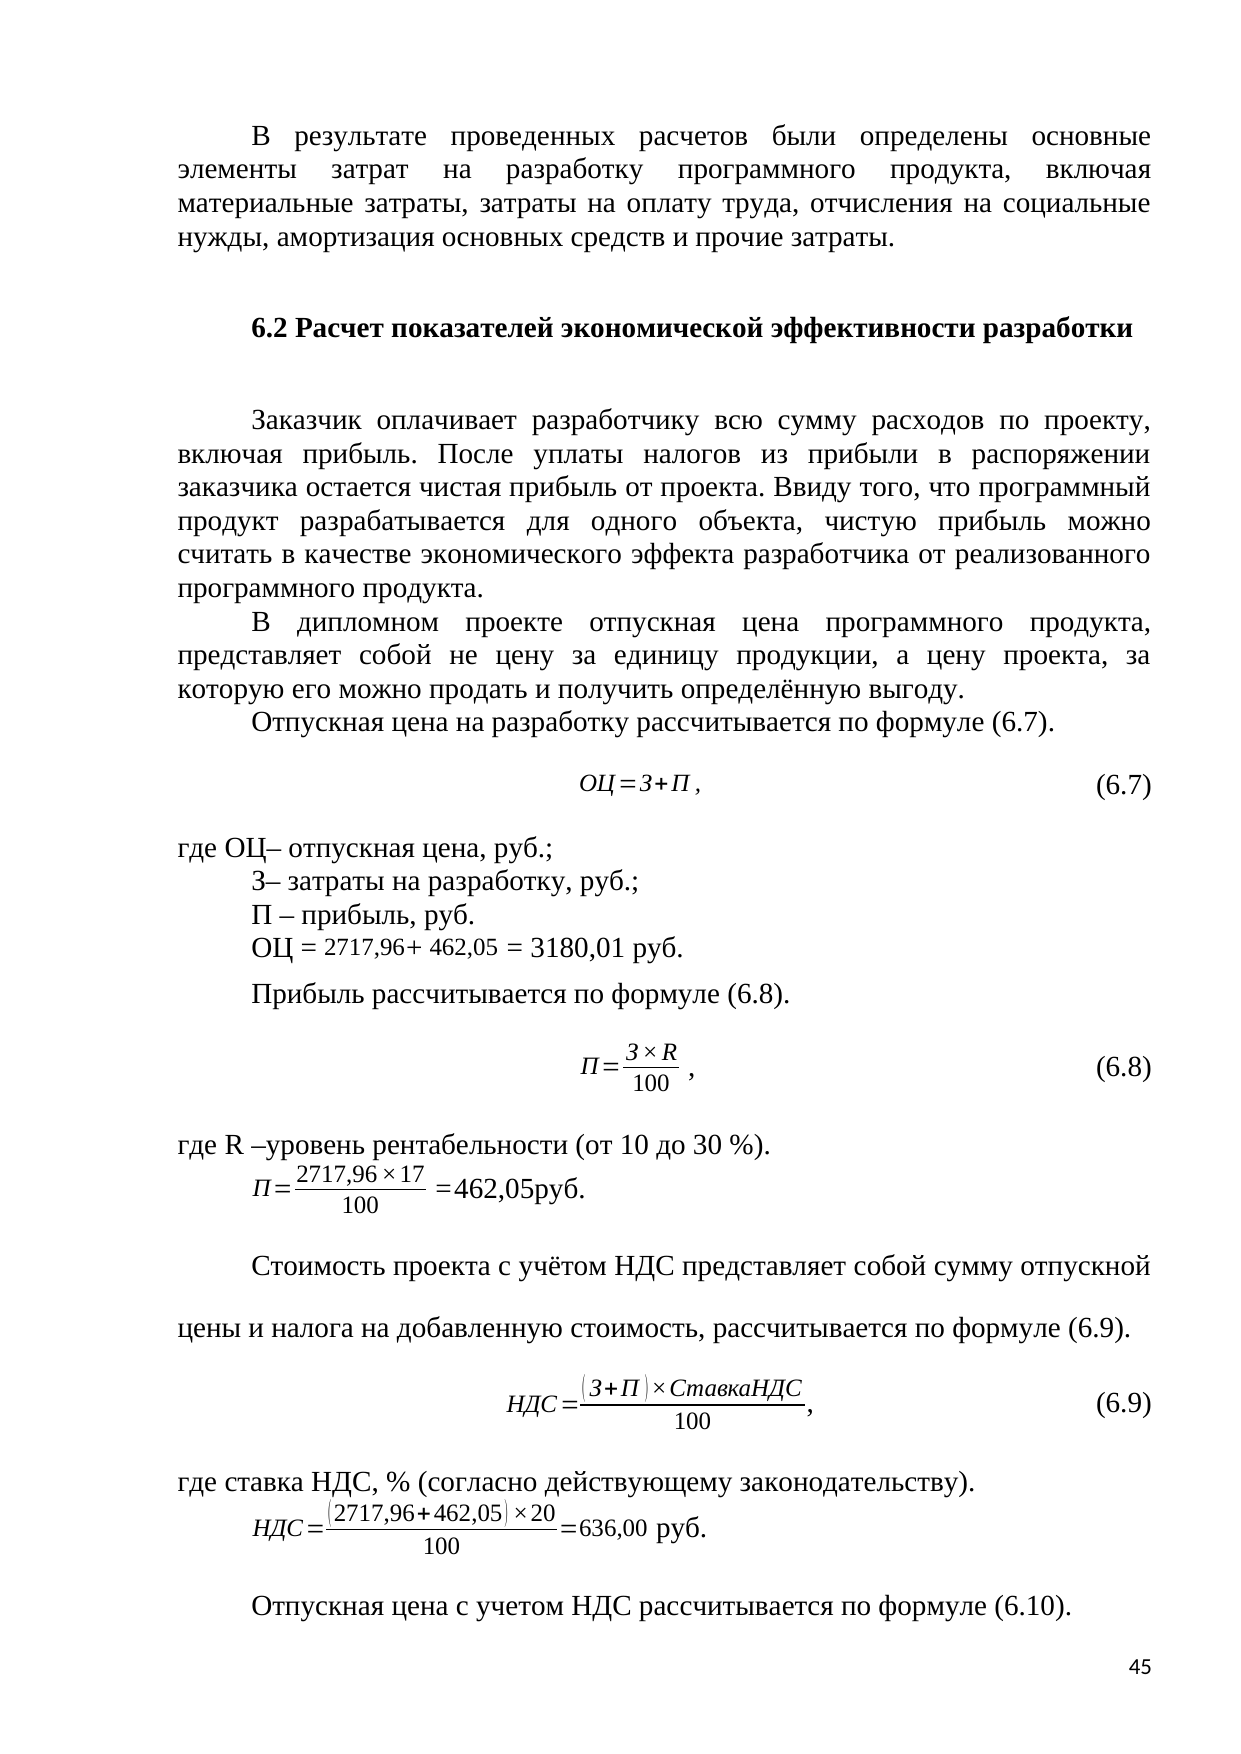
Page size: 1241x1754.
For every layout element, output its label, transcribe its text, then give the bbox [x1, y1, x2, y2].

text З– затраты на разработку, руб.; [177, 863, 1152, 897]
text Заказчик оплачивает разработчику всю сумму расходов по проекту, включая прибыль. После уплаты налогов из прибыли в распоряжении заказчика остается чистая прибыль от проекта. Ввиду того, что программный продукт разрабатывается для одного объекта, чистую прибыль можно считать в качестве экономического эффекта разработчика от реализованного программного продукта. [177, 402, 1152, 604]
text В дипломном проекте отпускная цена программного продукта, представляет собой не цену за единицу продукции, а цену проекта, за которую его можно продать и получить определённую выгоду. [177, 604, 1152, 704]
text Стоимость проекта с учётом НДС представляет собой сумму отпускной цены и налога на добавленную стоимость, рассчитывается по формуле (6.9). [177, 1219, 1152, 1344]
text Прибыль рассчитывается по формуле (6.8). [177, 964, 1152, 1009]
text где R –уровень рентабельности (от 10 до 30 %). [177, 1127, 1152, 1160]
text руб. [177, 1498, 1152, 1560]
text 6.2 Расчет показателей экономической эффективности разработки [177, 311, 1152, 344]
text Отпускная цена на разработку рассчитывается по формуле (6.7). [177, 704, 1152, 738]
text П – прибыль, руб. [177, 897, 1152, 930]
text (6.7) [177, 767, 1152, 801]
text =462,05руб. [177, 1160, 1152, 1219]
text где ставка НДС, % (согласно действующему законодательству). [177, 1464, 1152, 1498]
text В результате проведенных расчетов были определены основные элементы затрат на разработку программного продукта, включая материальные затраты, затраты на оплату труда, отчисления на социальные нужды, амортизация основных средств и прочие затраты. [177, 118, 1152, 252]
text , (6.8) [177, 1039, 1152, 1098]
text где ОЦ– отпускная цена, руб.; [177, 830, 1152, 863]
text Отпускная цена с учетом НДС рассчитывается по формуле (6.10). [177, 1560, 1152, 1622]
text , (6.9) [177, 1373, 1152, 1435]
text ОЦ = + = 3180,01 руб. [177, 930, 1152, 964]
